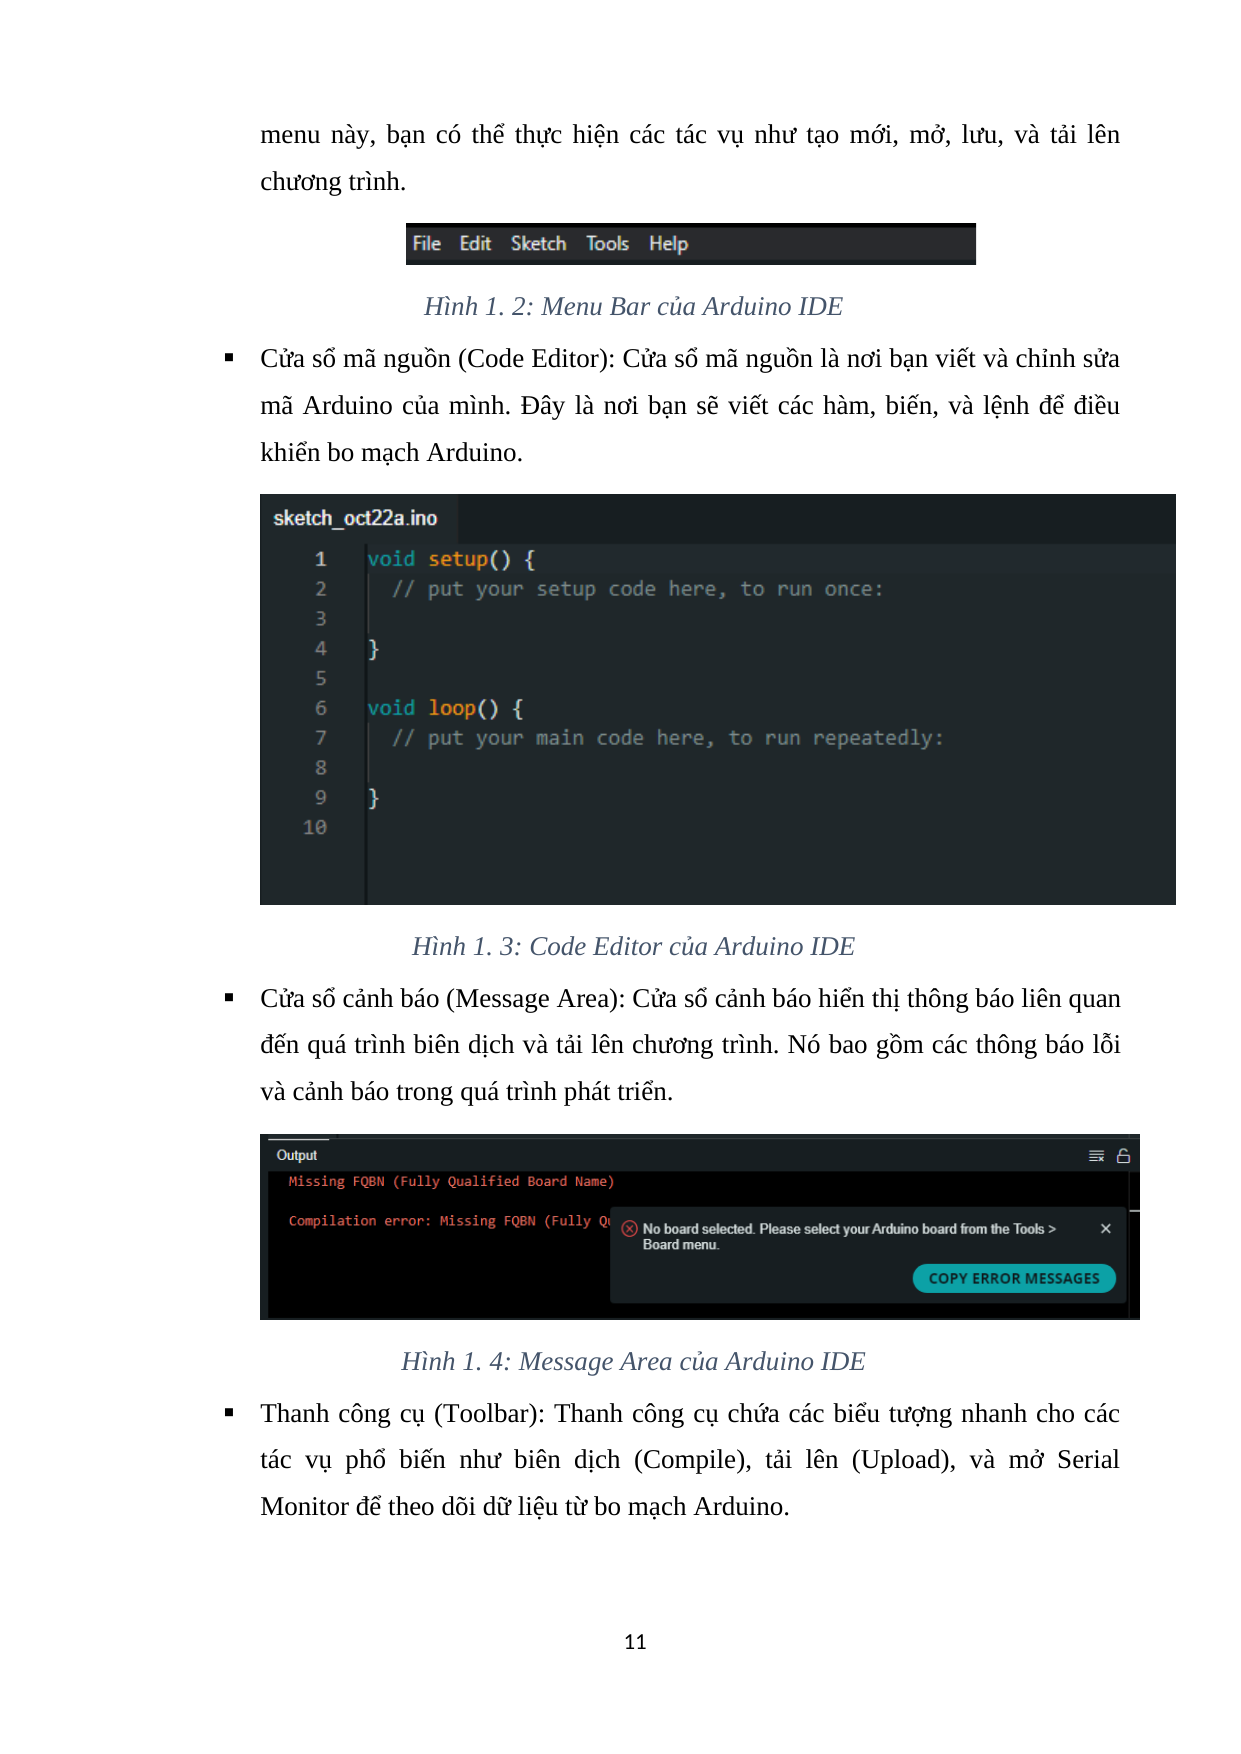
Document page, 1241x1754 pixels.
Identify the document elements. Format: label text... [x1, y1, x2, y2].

picture [260, 1134, 1140, 1320]
picture [406, 223, 977, 265]
list Thanh công cụ (Toolbar): Thanh công cụ chứa các biểu tượng nhanh cho các tác vụ phổ biến như biên dịch (Compile), tải lên (Upload), và mở Serial Monitor để theo dõi dữ liệu từ bo mạch Arduino. [223, 1397, 1122, 1521]
list Cửa sổ mã nguồn (Code Editor): Cửa sổ mã nguồn là nơi bạn viết và chỉnh sửa mã Arduino của mình. Đây là nơi bạn sẽ viết các hàm, biến, và lệnh để điều khiển bo mạch Arduino. [223, 342, 1122, 467]
text Hình 1. 3: Code Editor của Arduino IDE [148, 930, 1122, 961]
list Cửa sổ cảnh báo (Message Area): Cửa sổ cảnh báo hiển thị thông báo liên quan đến quá trình biên dịch và tải lên chương trình. Nó bao gồm các thông báo lỗi và cảnh báo trong quá trình phát triển. [223, 982, 1122, 1106]
picture [260, 494, 1176, 905]
text Hình 1. 2: Menu Bar của Arduino IDE [148, 290, 1122, 321]
text Hình 1. 4: Message Area của Arduino IDE [148, 1345, 1122, 1376]
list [223, 118, 1122, 196]
